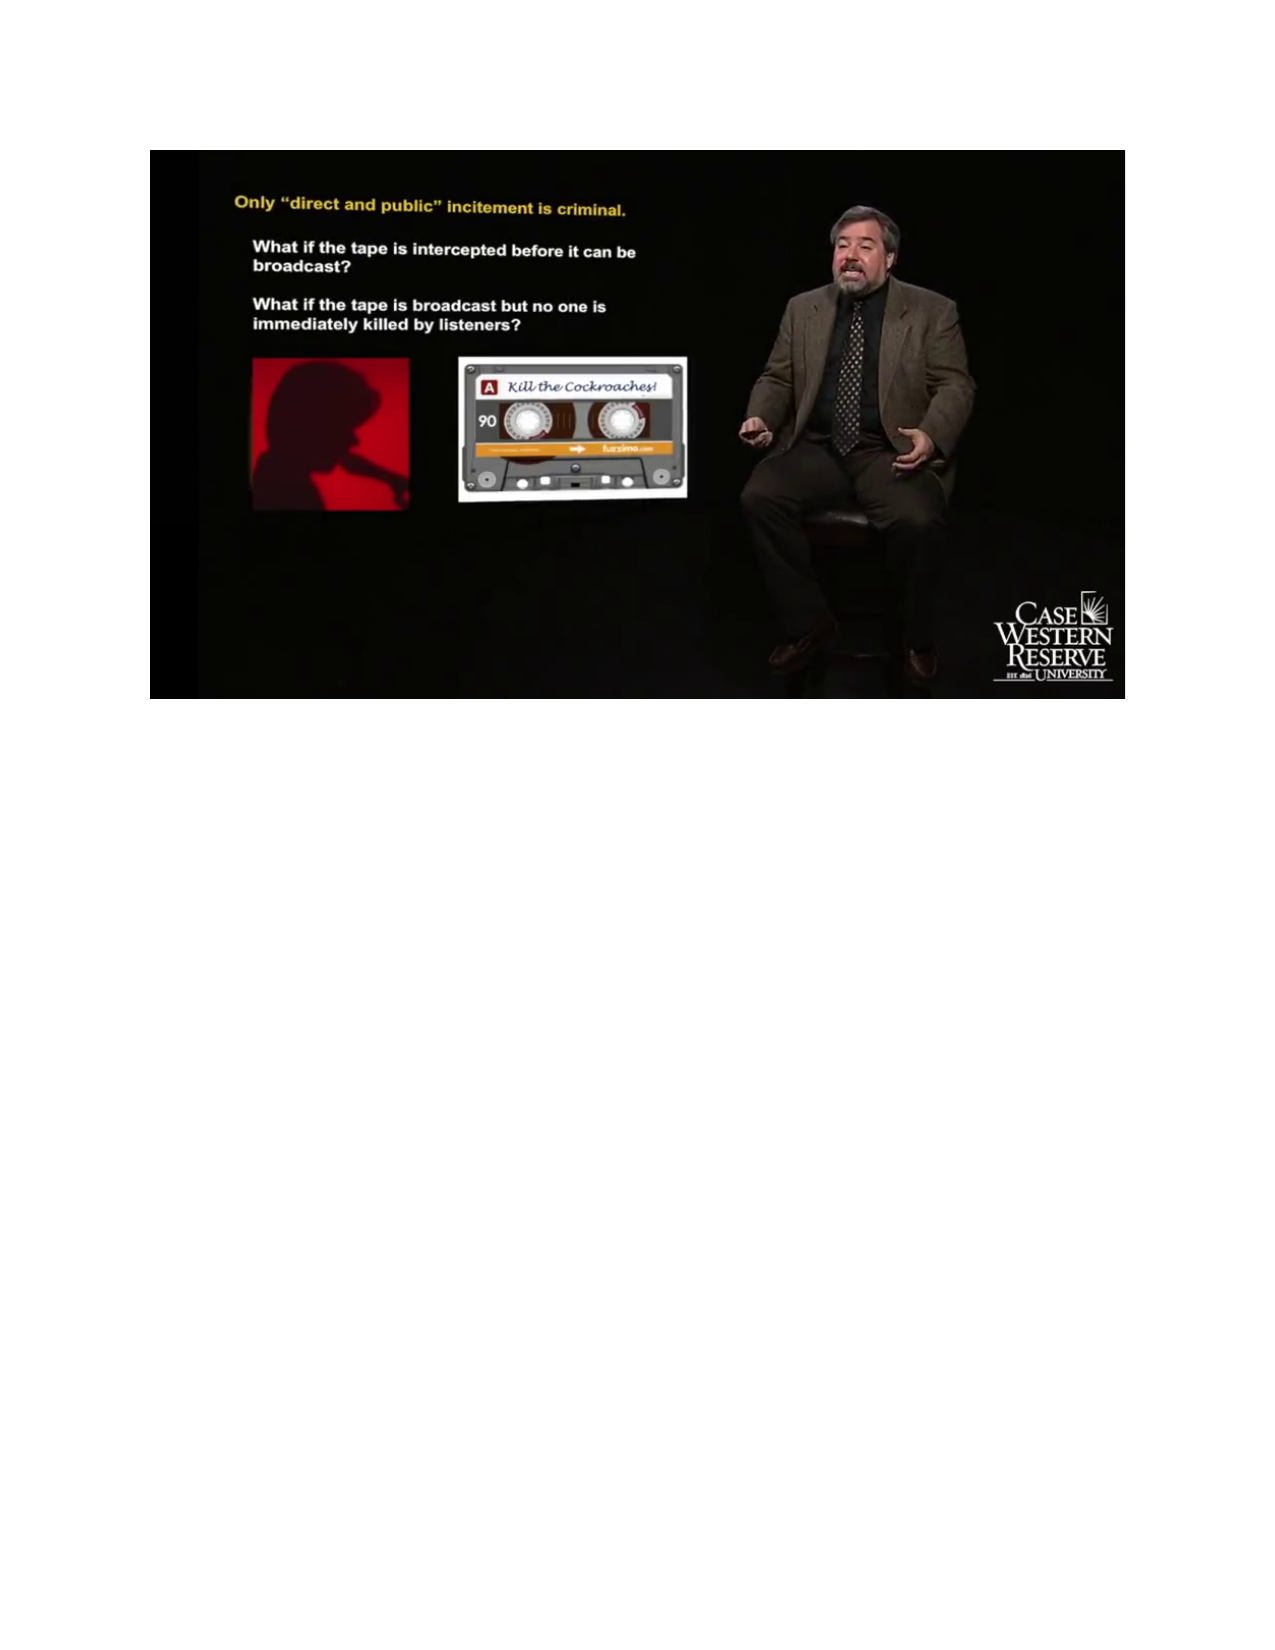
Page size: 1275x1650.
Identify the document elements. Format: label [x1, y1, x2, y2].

picture [150, 150, 1125, 699]
